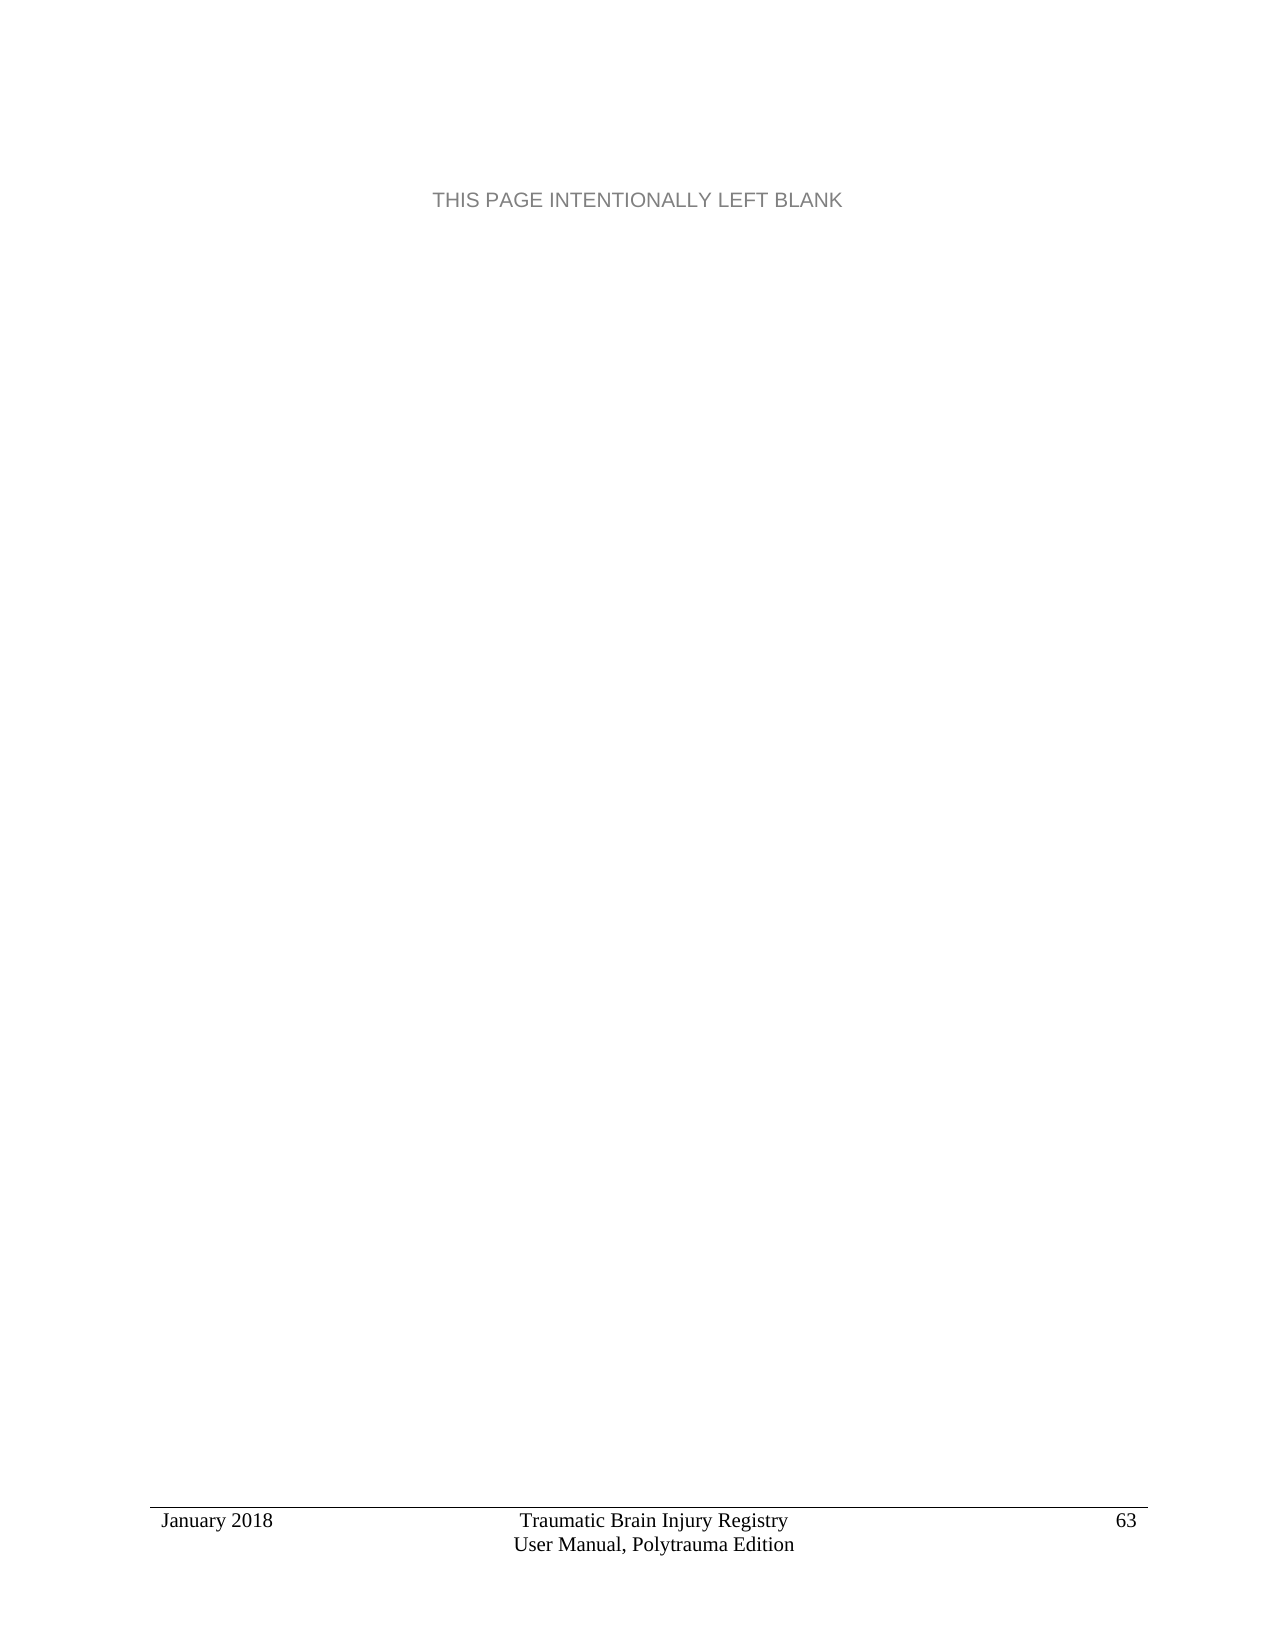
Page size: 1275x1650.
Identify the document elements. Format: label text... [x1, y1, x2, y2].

text THIS PAGE INTENTIONALLY LEFT BLANK [150, 187, 1125, 211]
